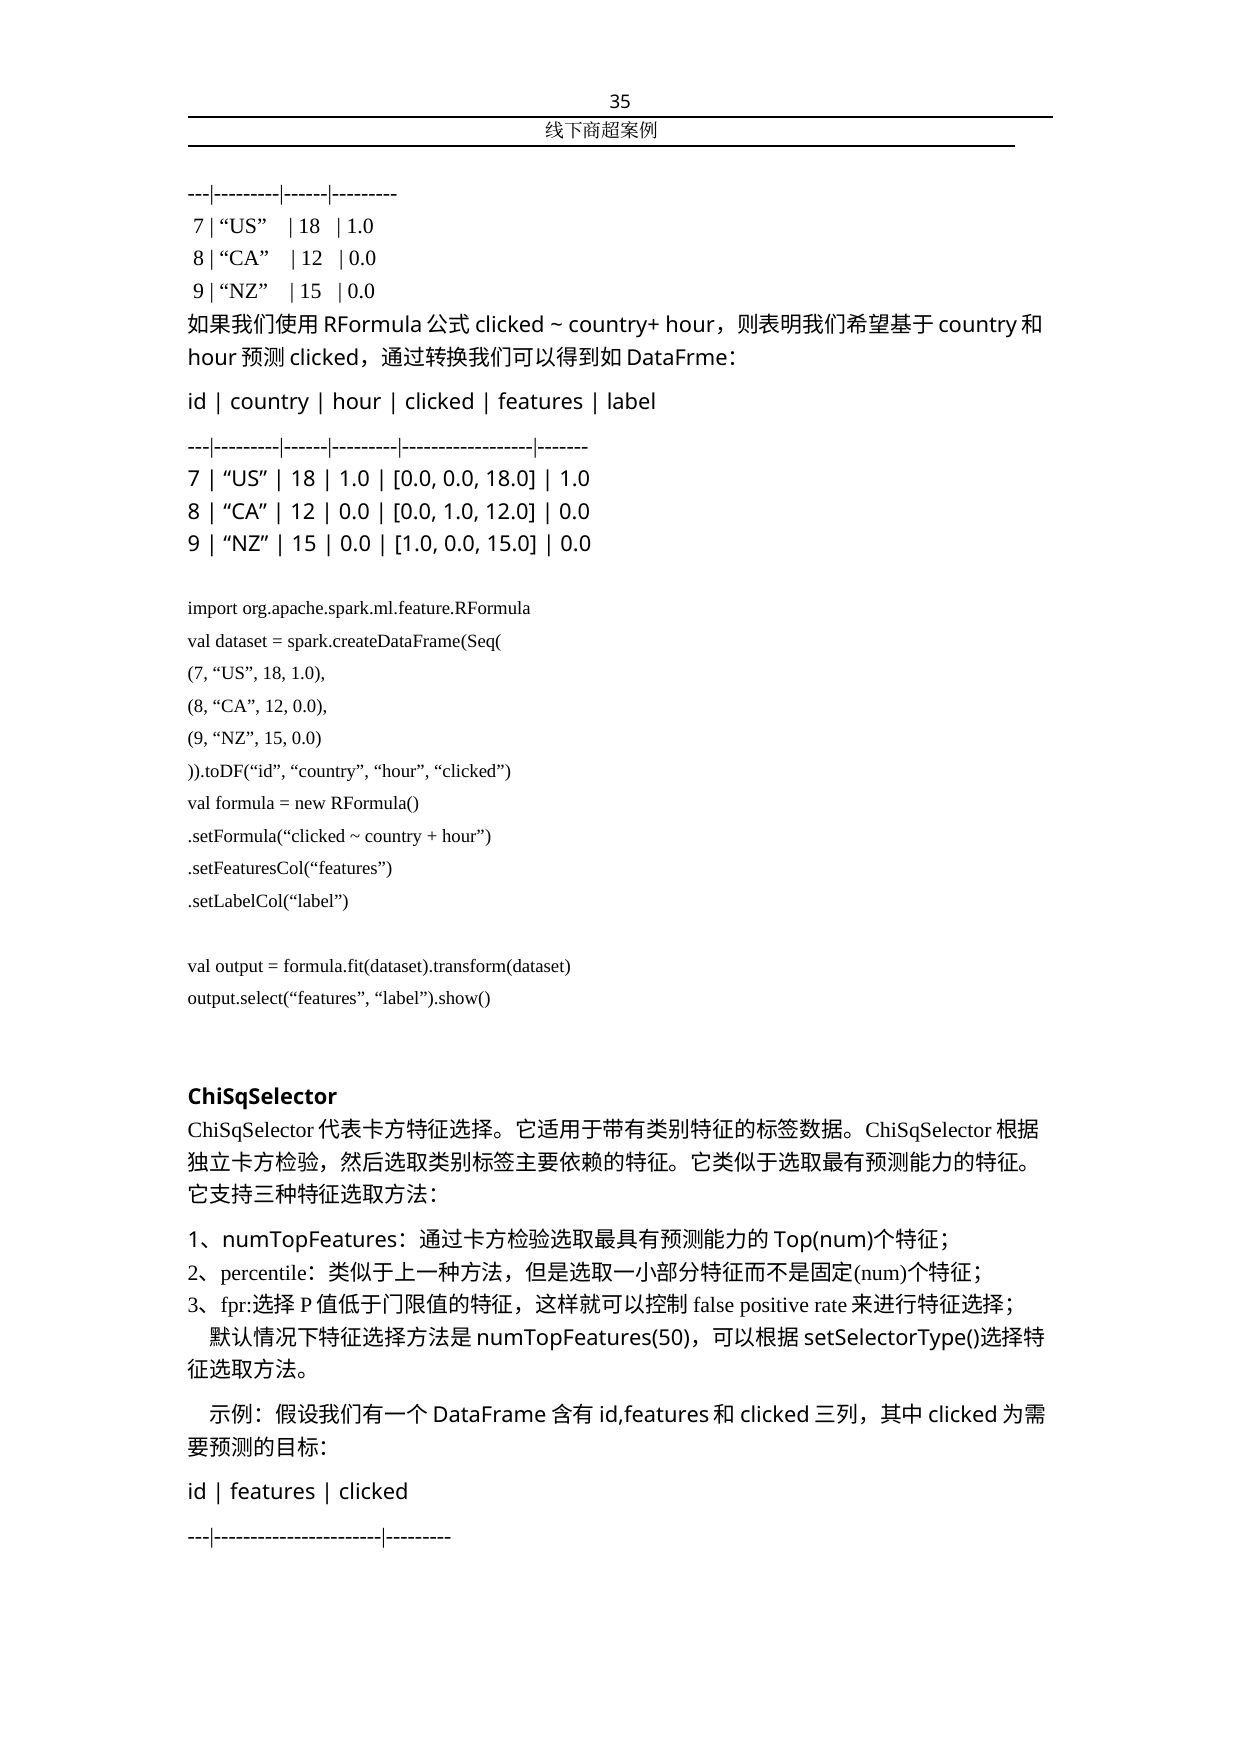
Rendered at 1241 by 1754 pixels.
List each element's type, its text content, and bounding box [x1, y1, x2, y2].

text )).toDF(“id”, “country”, “hour”, “clicked”) [187, 754, 1053, 787]
text .setFeaturesCol(“features”) [187, 852, 1053, 884]
text id | country | hour | clicked | features | label [187, 384, 1053, 417]
text (8, “CA”, 12, 0.0), [187, 689, 1053, 722]
text ChiSqSelector代表卡方特征选择。它适用于带有类别特征的标签数据。ChiSqSelector根据独立卡方检验，然后选取类别标签主要依赖的特征。它类似于选取最有预测能力的特征。它支持三种特征选取方法： [187, 1112, 1053, 1209]
text ChiSqSelector [187, 1079, 1053, 1112]
text .setFormula(“clicked ~ country + hour”) [187, 819, 1053, 852]
text (9, “NZ”, 15, 0.0) [187, 722, 1053, 754]
text val dataset = spark.createDataFrame(Seq( [187, 624, 1053, 657]
text 2、percentile：类似于上一种方法，但是选取一小部分特征而不是固定(num)个特征； [187, 1254, 1053, 1287]
text 默认情况下特征选择方法是numTopFeatures(50)，可以根据setSelectorType()选择特征选取方法。 [187, 1319, 1053, 1384]
text 3、fpr:选择P值低于门限值的特征，这样就可以控制false positive rate来进行特征选择； [187, 1287, 1053, 1319]
text ---|---------|------|---------|------------------|------- [187, 429, 1053, 462]
text 7 | “US” | 18 | 1.0 [187, 209, 1053, 242]
text import org.apache.spark.ml.feature.RFormula [187, 592, 1053, 624]
text 8 | “CA” | 12 | 0.0 [187, 242, 1053, 274]
text ---|---------|------|--------- [187, 177, 1053, 209]
text 1、numTopFeatures：通过卡方检验选取最具有预测能力的Top(num)个特征； [187, 1222, 1053, 1254]
text val output = formula.fit(dataset).transform(dataset) [187, 949, 1053, 982]
text .setLabelCol(“label”) [187, 884, 1053, 917]
text (7, “US”, 18, 1.0), [187, 657, 1053, 689]
text 示例：假设我们有一个DataFrame含有id,features和clicked三列，其中clicked为需要预测的目标： [187, 1397, 1053, 1462]
text ---|-----------------------|--------- [187, 1519, 1053, 1552]
text output.select(“features”, “label”).show() [187, 982, 1053, 1014]
list 9 | “NZ” | 15 | 0.0 | [1.0, 0.0, 15.0] | 0.0 [187, 527, 1053, 559]
text 9 | “NZ” | 15 | 0.0 [187, 274, 1053, 307]
list 7 | “US” | 18 | 1.0 | [0.0, 0.0, 18.0] | 1.0 [187, 462, 1053, 494]
list 8 | “CA” | 12 | 0.0 | [0.0, 1.0, 12.0] | 0.0 [187, 494, 1053, 527]
text id | features | clicked [187, 1474, 1053, 1507]
text 如果我们使用RFormula公式clicked ~ country+ hour，则表明我们希望基于country和hour预测clicked，通过转换我们可以得到如DataFrme： [187, 307, 1053, 372]
text val formula = new RFormula() [187, 787, 1053, 819]
